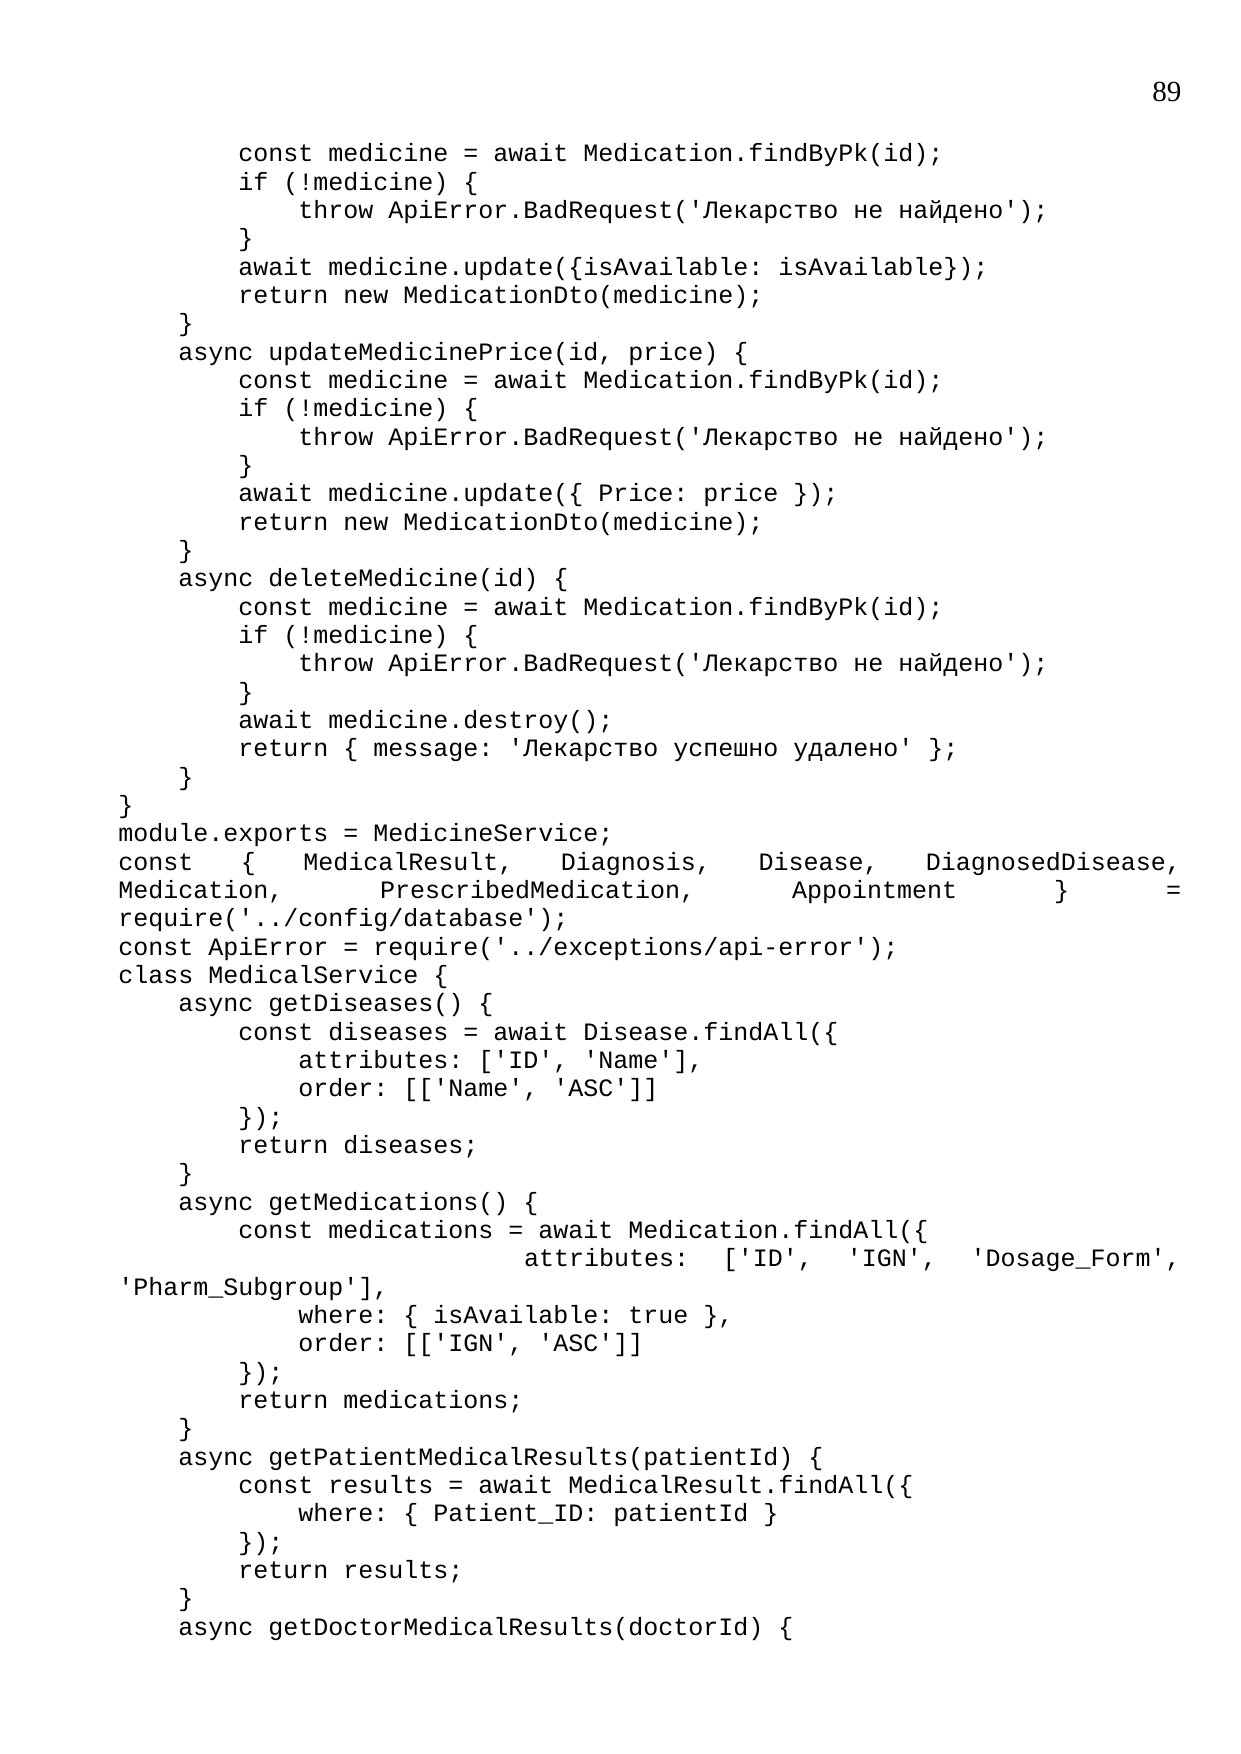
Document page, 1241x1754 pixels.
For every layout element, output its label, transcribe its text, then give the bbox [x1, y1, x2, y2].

text } [118, 453, 1181, 481]
text }); [118, 1529, 1181, 1558]
text }); [118, 1359, 1181, 1388]
text where: { Patient_ID: patientId } [118, 1501, 1181, 1529]
text attributes: ['ID', 'IGN', 'Dosage_Form', 'Pharm_Subgroup'], [118, 1246, 1181, 1303]
text throw ApiError.BadRequest('Лекарство не найдено'); [118, 651, 1181, 679]
text where: { isAvailable: true }, [118, 1303, 1181, 1331]
text async updateMedicinePrice(id, price) { [118, 339, 1181, 368]
text } [118, 538, 1181, 566]
text } [118, 311, 1181, 339]
text } [118, 1586, 1181, 1614]
text }); [118, 1104, 1181, 1133]
text throw ApiError.BadRequest('Лекарство не найдено'); [118, 198, 1181, 226]
text await medicine.update({ Price: price }); [118, 481, 1181, 509]
text async deleteMedicine(id) { [118, 566, 1181, 594]
text return results; [118, 1558, 1181, 1586]
text if (!medicine) { [118, 623, 1181, 651]
text const { MedicalResult, Diagnosis, Disease, DiagnosedDisease, Medication, PrescribedMedication, Appointment } = require('../config/database'); [118, 849, 1181, 934]
text order: [['IGN', 'ASC']] [118, 1331, 1181, 1359]
text const medications = await Medication.findAll({ [118, 1218, 1181, 1246]
text class MedicalService { [118, 963, 1181, 991]
text order: [['Name', 'ASC']] [118, 1076, 1181, 1104]
text await medicine.destroy(); [118, 708, 1181, 736]
text async getPatientMedicalResults(patientId) { [118, 1444, 1181, 1473]
text async getDiseases() { [118, 991, 1181, 1019]
text } [118, 1416, 1181, 1444]
text await medicine.update({isAvailable: isAvailable}); [118, 254, 1181, 283]
text } [118, 764, 1181, 793]
text } [118, 793, 1181, 821]
text const diseases = await Disease.findAll({ [118, 1019, 1181, 1048]
text if (!medicine) { [118, 396, 1181, 424]
text return diseases; [118, 1133, 1181, 1161]
text return medications; [118, 1388, 1181, 1416]
text } [118, 226, 1181, 254]
text async getDoctorMedicalResults(doctorId) { [118, 1614, 1181, 1643]
text throw ApiError.BadRequest('Лекарство не найдено'); [118, 424, 1181, 453]
text module.exports = MedicineService; [118, 821, 1181, 849]
text attributes: ['ID', 'Name'], [118, 1048, 1181, 1076]
text if (!medicine) { [118, 169, 1181, 198]
text } [118, 1161, 1181, 1189]
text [118, 1473, 1181, 1501]
text } [118, 679, 1181, 708]
text return { message: 'Лекарство успешно удалено' }; [118, 736, 1181, 764]
text async getMedications() { [118, 1189, 1181, 1218]
text return new MedicationDto(medicine); [118, 283, 1181, 311]
text const medicine = await Medication.findByPk(id); [118, 368, 1181, 396]
text return new MedicationDto(medicine); [118, 509, 1181, 538]
text const medicine = await Medication.findByPk(id); [118, 594, 1181, 623]
text const medicine = await Medication.findByPk(id); [118, 141, 1181, 169]
text const ApiError = require('../exceptions/api-error'); [118, 934, 1181, 963]
